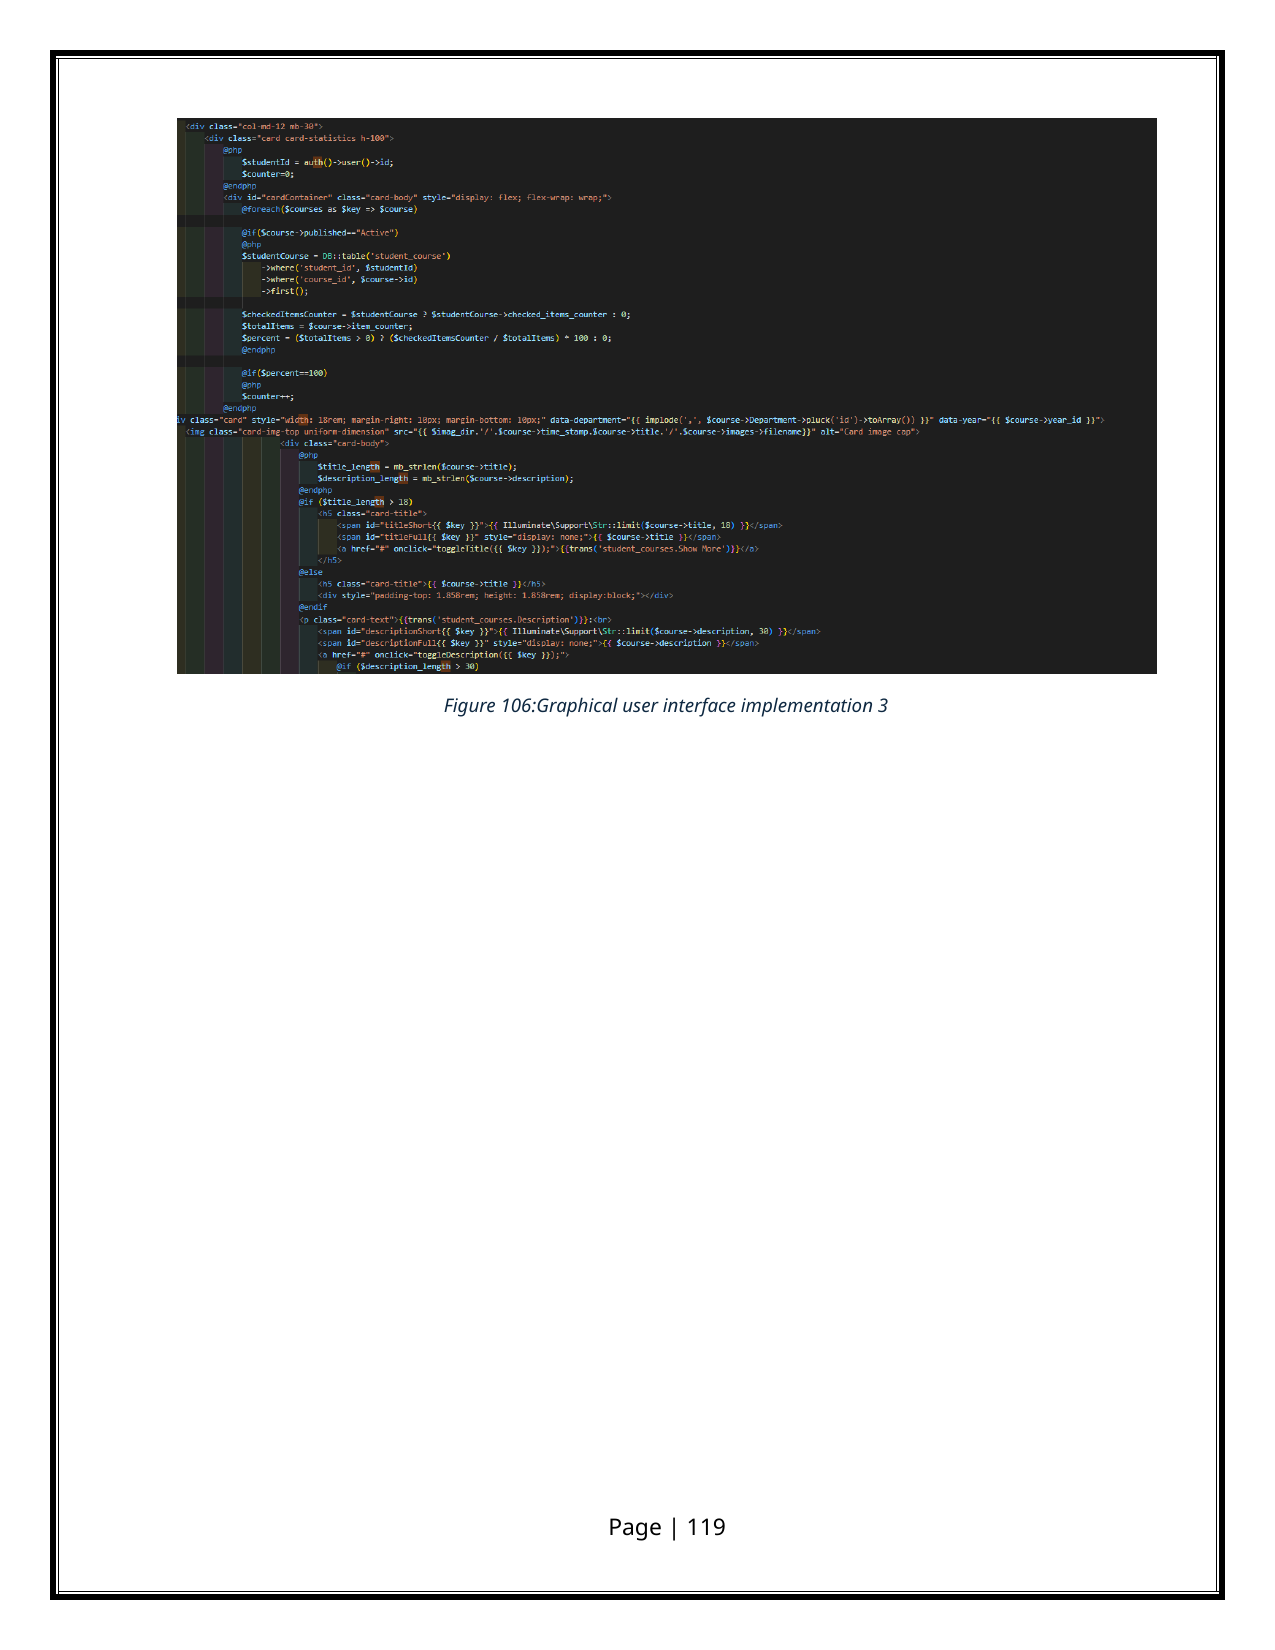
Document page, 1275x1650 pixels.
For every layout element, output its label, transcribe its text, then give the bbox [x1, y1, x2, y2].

picture [177, 118, 1157, 674]
text Figure 106:Graphical user interface implementation 3 [177, 692, 1157, 718]
